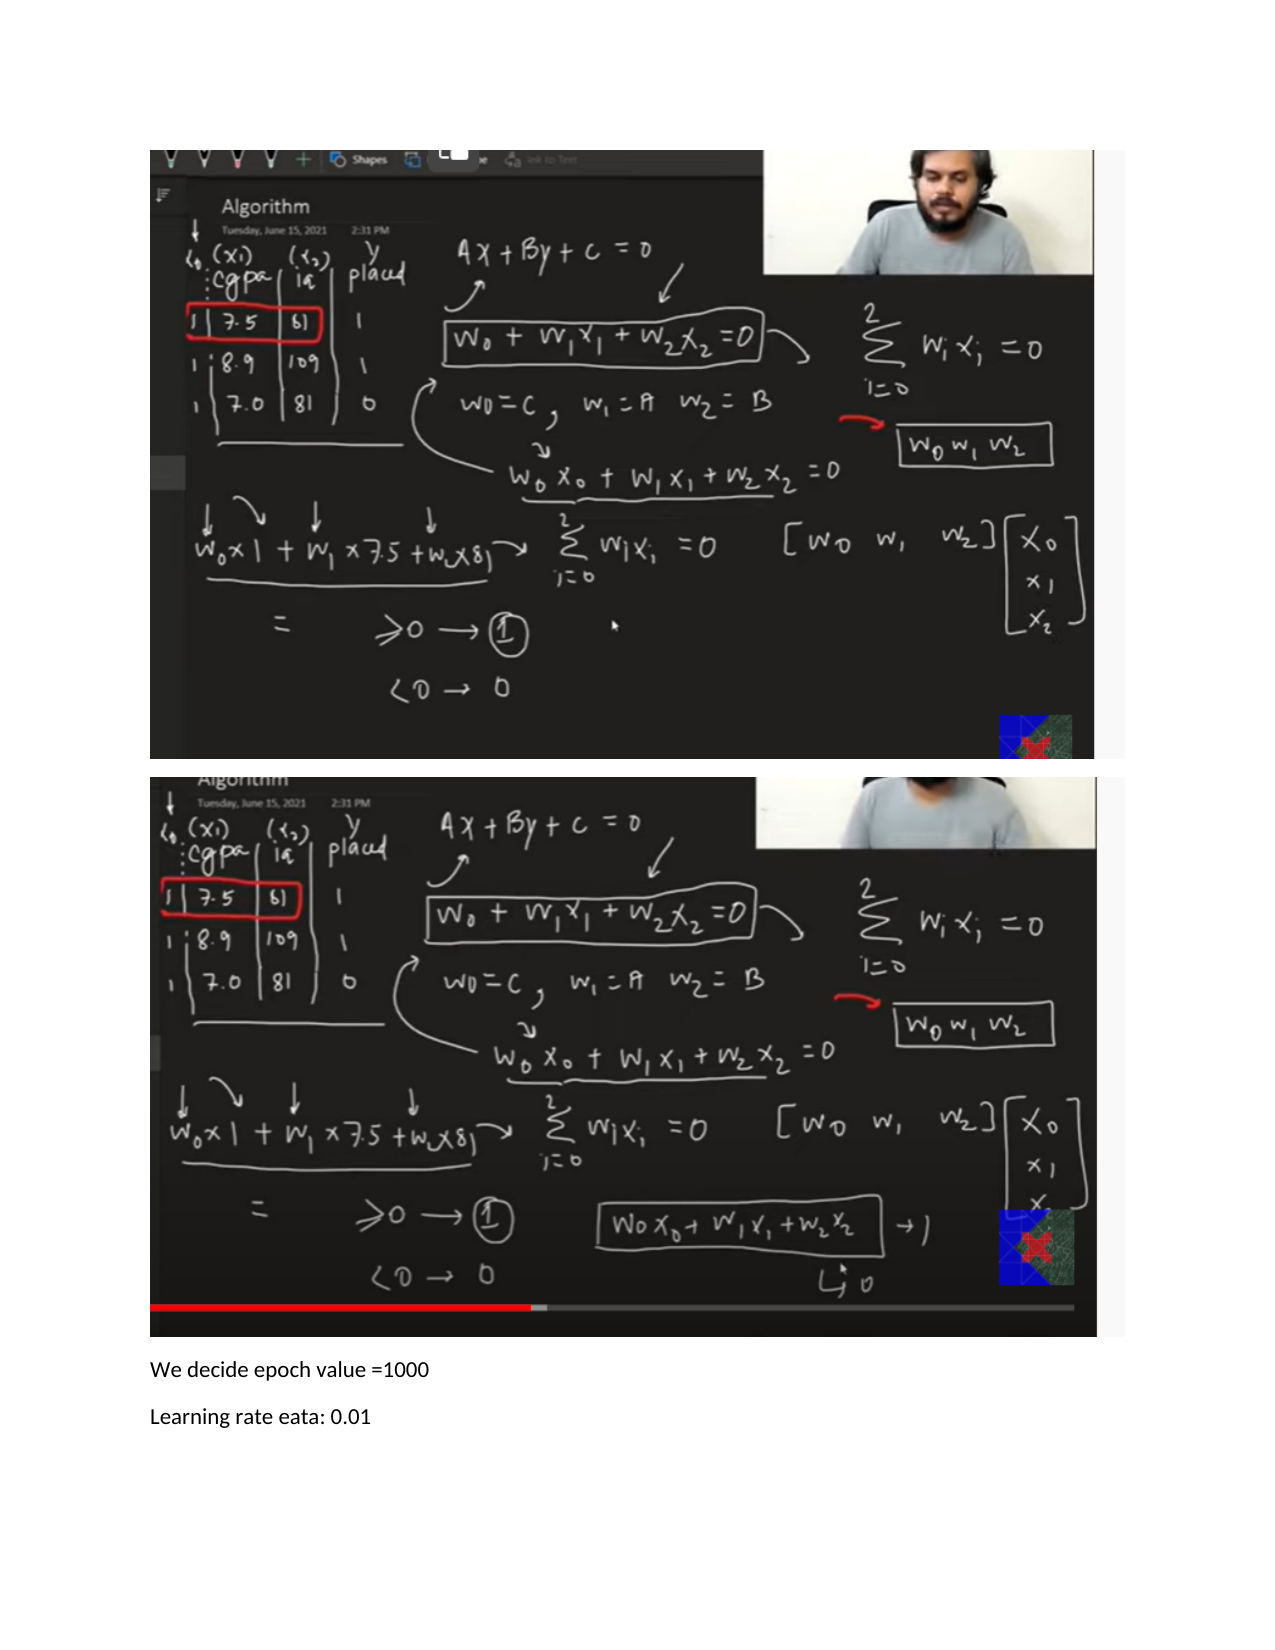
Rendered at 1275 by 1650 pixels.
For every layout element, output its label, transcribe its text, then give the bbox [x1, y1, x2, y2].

text Learning rate eata: 0.01 [150, 1402, 1125, 1430]
picture [150, 777, 1125, 1337]
picture [150, 150, 1125, 759]
text We decide epoch value =1000 [150, 1355, 1125, 1383]
